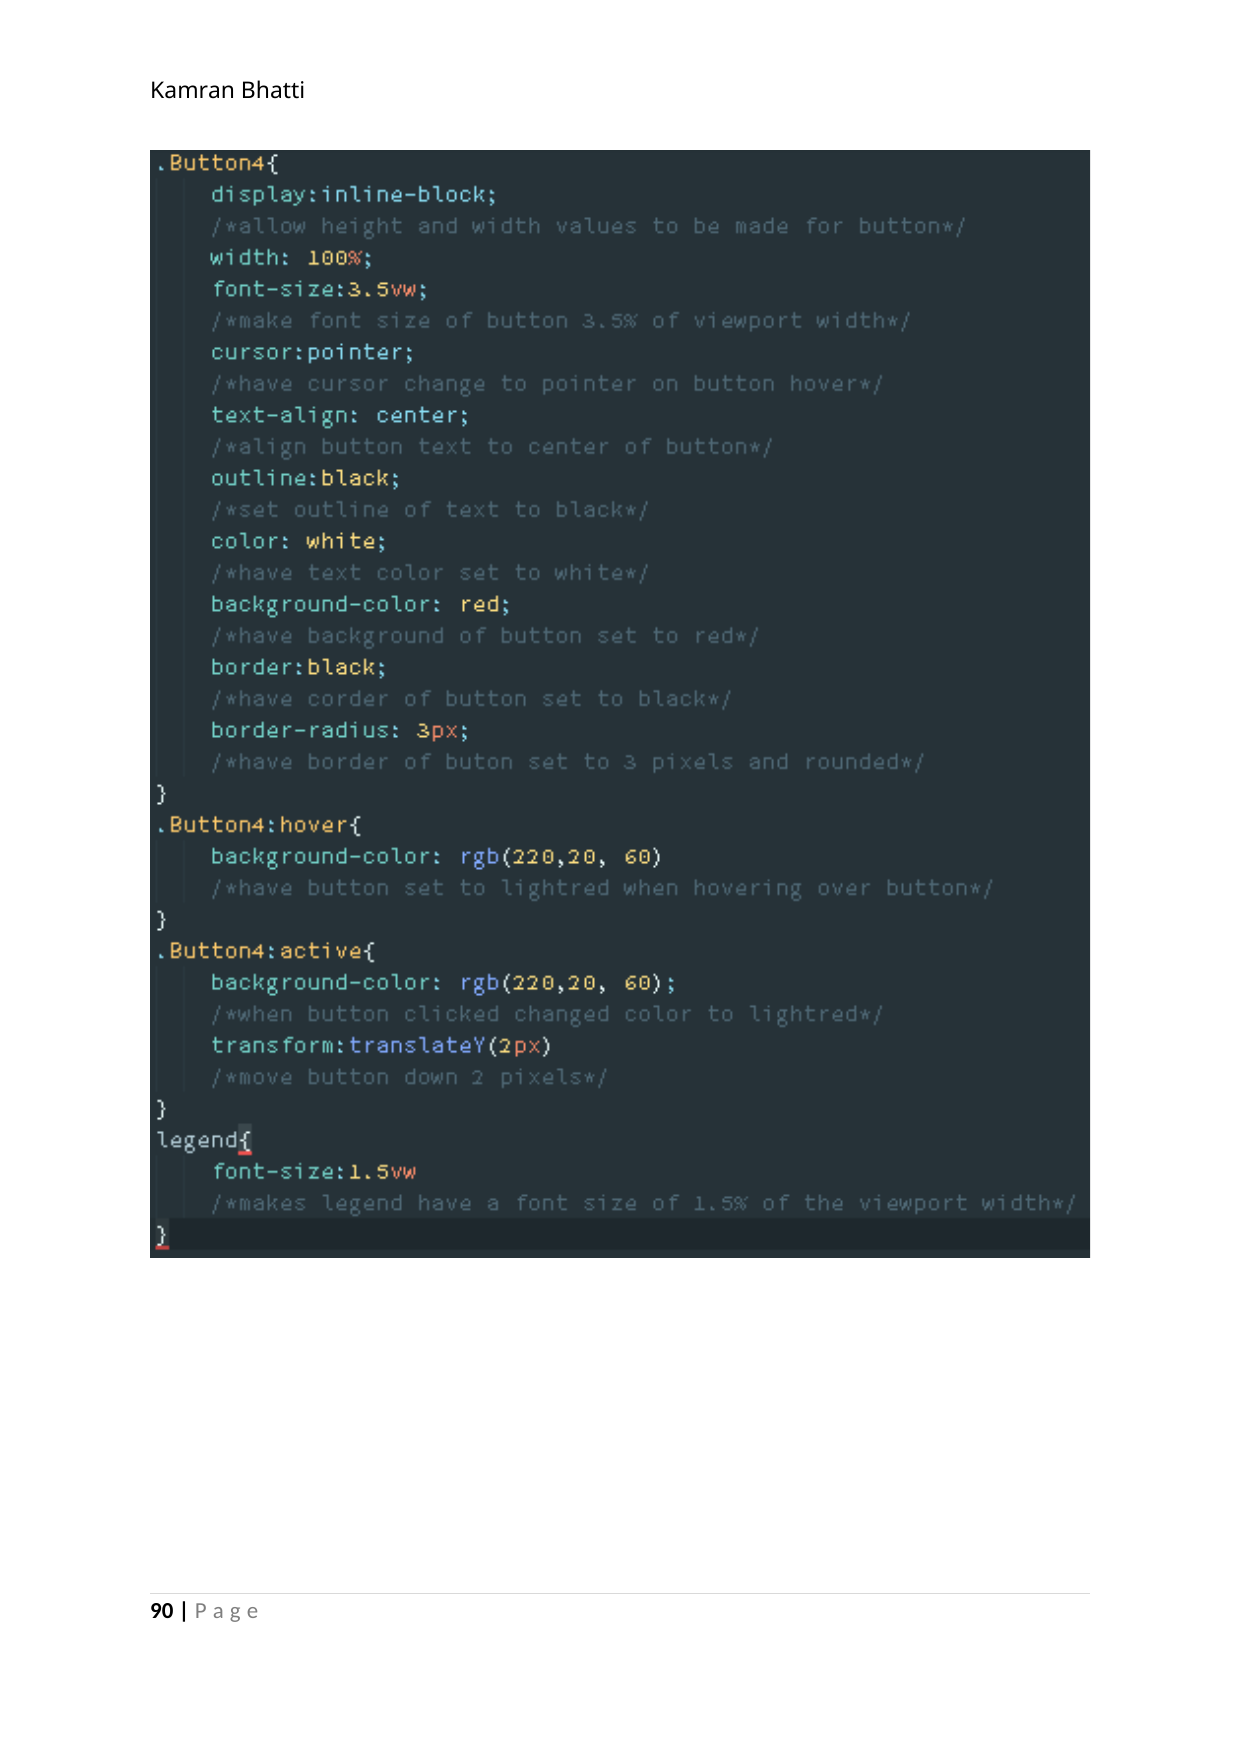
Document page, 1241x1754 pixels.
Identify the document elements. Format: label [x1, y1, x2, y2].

picture [150, 150, 1091, 1258]
